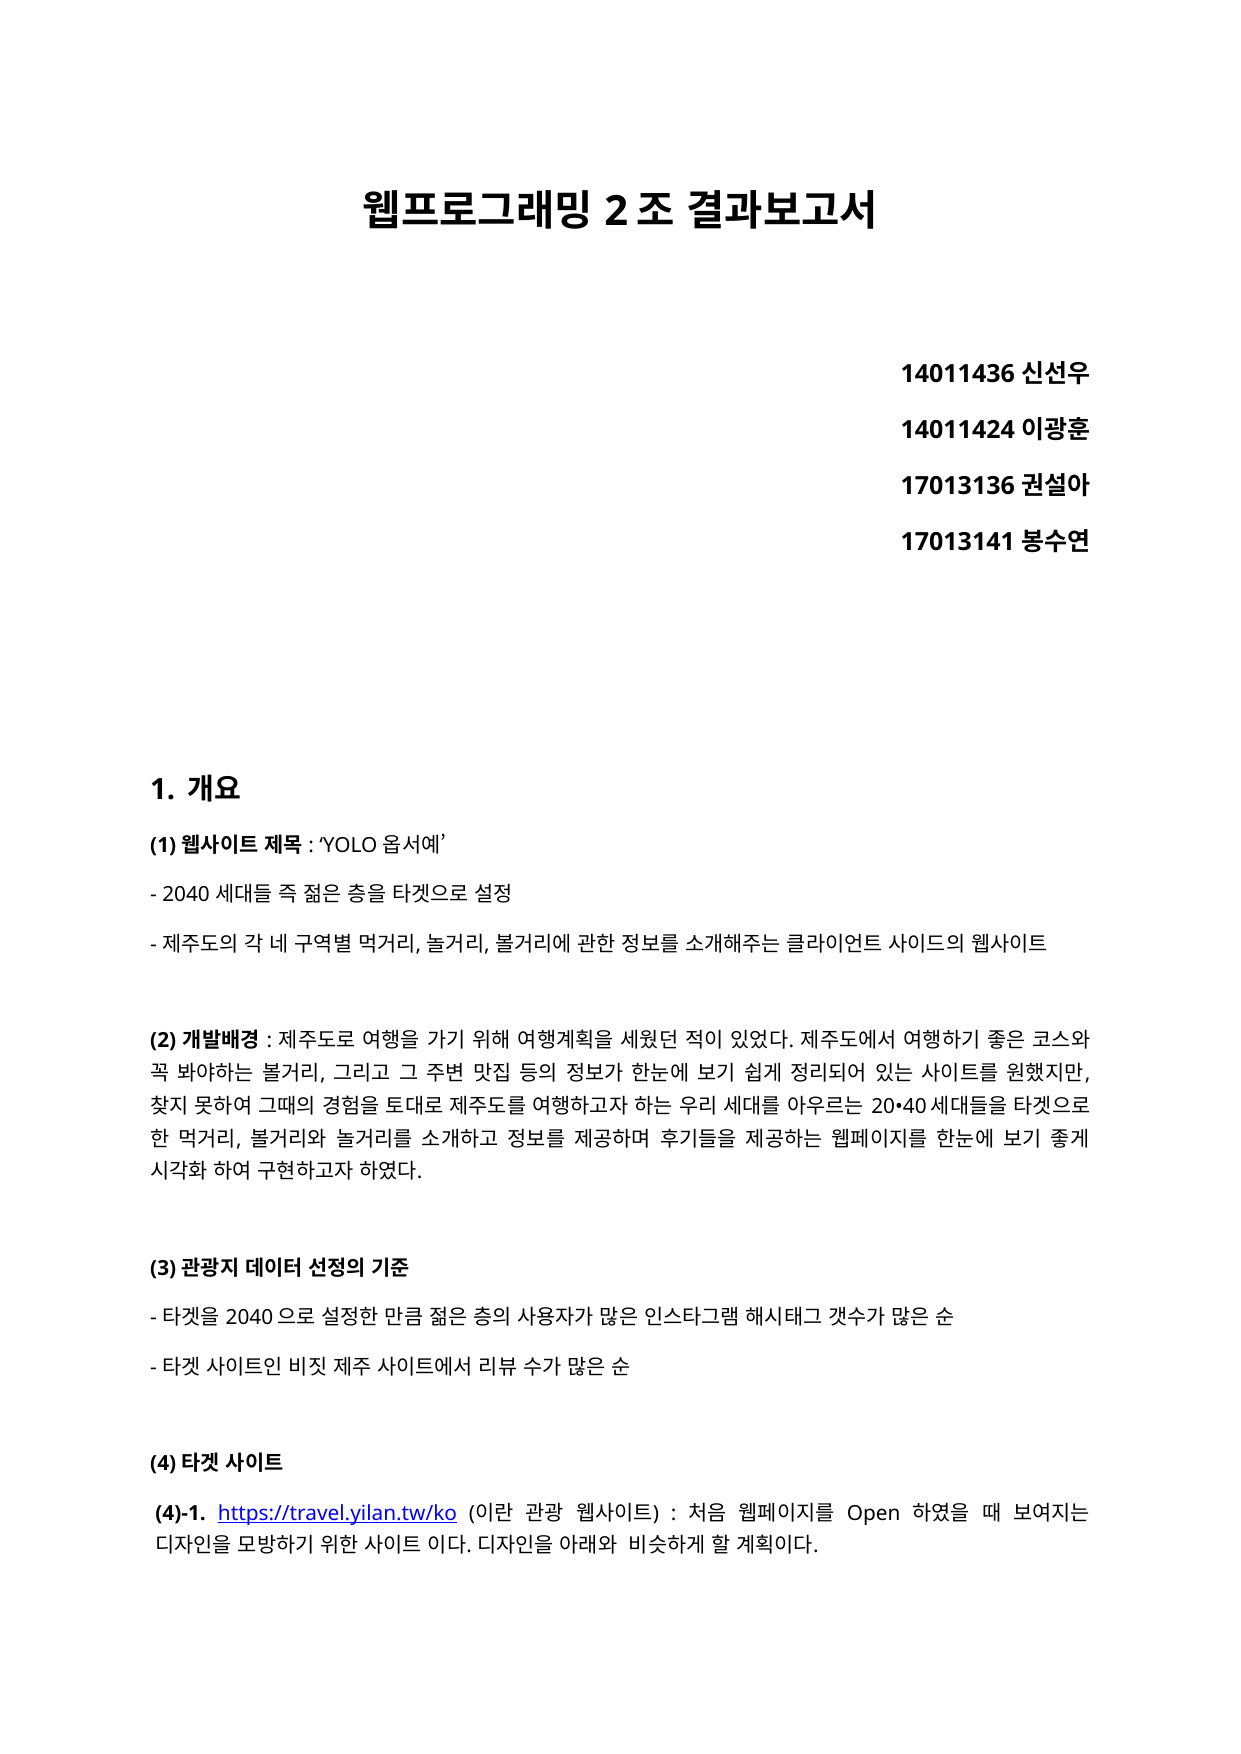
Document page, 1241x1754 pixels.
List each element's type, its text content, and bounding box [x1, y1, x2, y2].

text - 제주도의 각 네 구역별 먹거리, 놀거리, 볼거리에 관한 정보를 소개해주는 클라이언트 사이드의 웹사이트 [150, 927, 1090, 957]
text 17013136 권설아 [150, 465, 1090, 501]
text (4) 타겟 사이트 [150, 1447, 1090, 1477]
text - 2040 세대들 즉 젊은 층을 타겟으로 설정 [150, 878, 1090, 908]
text - 타겟을 2040으로 설정한 만큼 젊은 층의 사용자가 많은 인스타그램 해시태그 갯수가 많은 순 [150, 1301, 1090, 1331]
text 14011424 이광훈 [150, 409, 1090, 446]
text - 타겟 사이트인 비짓 제주 사이트에서 리뷰 수가 많은 순 [150, 1350, 1090, 1380]
text 17013141 봉수연 [150, 521, 1090, 557]
list 개요 [150, 766, 1090, 808]
text (3) 관광지 데이터 선정의 기준 [150, 1251, 1090, 1281]
text (4)-1. https://travel.yilan.tw/ko (이란 관광 웹사이트) : 처음 웹페이지를 Open 하였을 때 보여지는 디자인을 모방하기 위한 사이트 이다. 디자인을 아래와 비슷하게 할 계획이다. [155, 1496, 1090, 1559]
text (2) 개발배경 : 제주도로 여행을 가기 위해 여행계획을 세웠던 적이 있었다. 제주도에서 여행하기 좋은 코스와 꼭 봐야하는 볼거리, 그리고 그 주변 맛집 등의 정보가 한눈에 보기 쉽게 정리되어 있는 사이트를 원했지만, 찾지 못하여 그때의 경험을 토대로 제주도를 여행하고자 하는 우리 세대를 아우르는 20•40세대들을 타겟으로 한 먹거리, 볼거리와 놀거리를 소개하고 정보를 제공하며 후기들을 제공하는 웹페이지를 한눈에 보기 좋게 시각화 하여 구현하고자 하였다. [150, 1024, 1090, 1185]
text (1) 웹사이트 제목 : ‘YOLO 옵서예’ [150, 828, 1090, 858]
text 14011436 신선우 [150, 354, 1090, 390]
text 웹프로그래밍 2조 결과보고서 [150, 177, 1090, 238]
